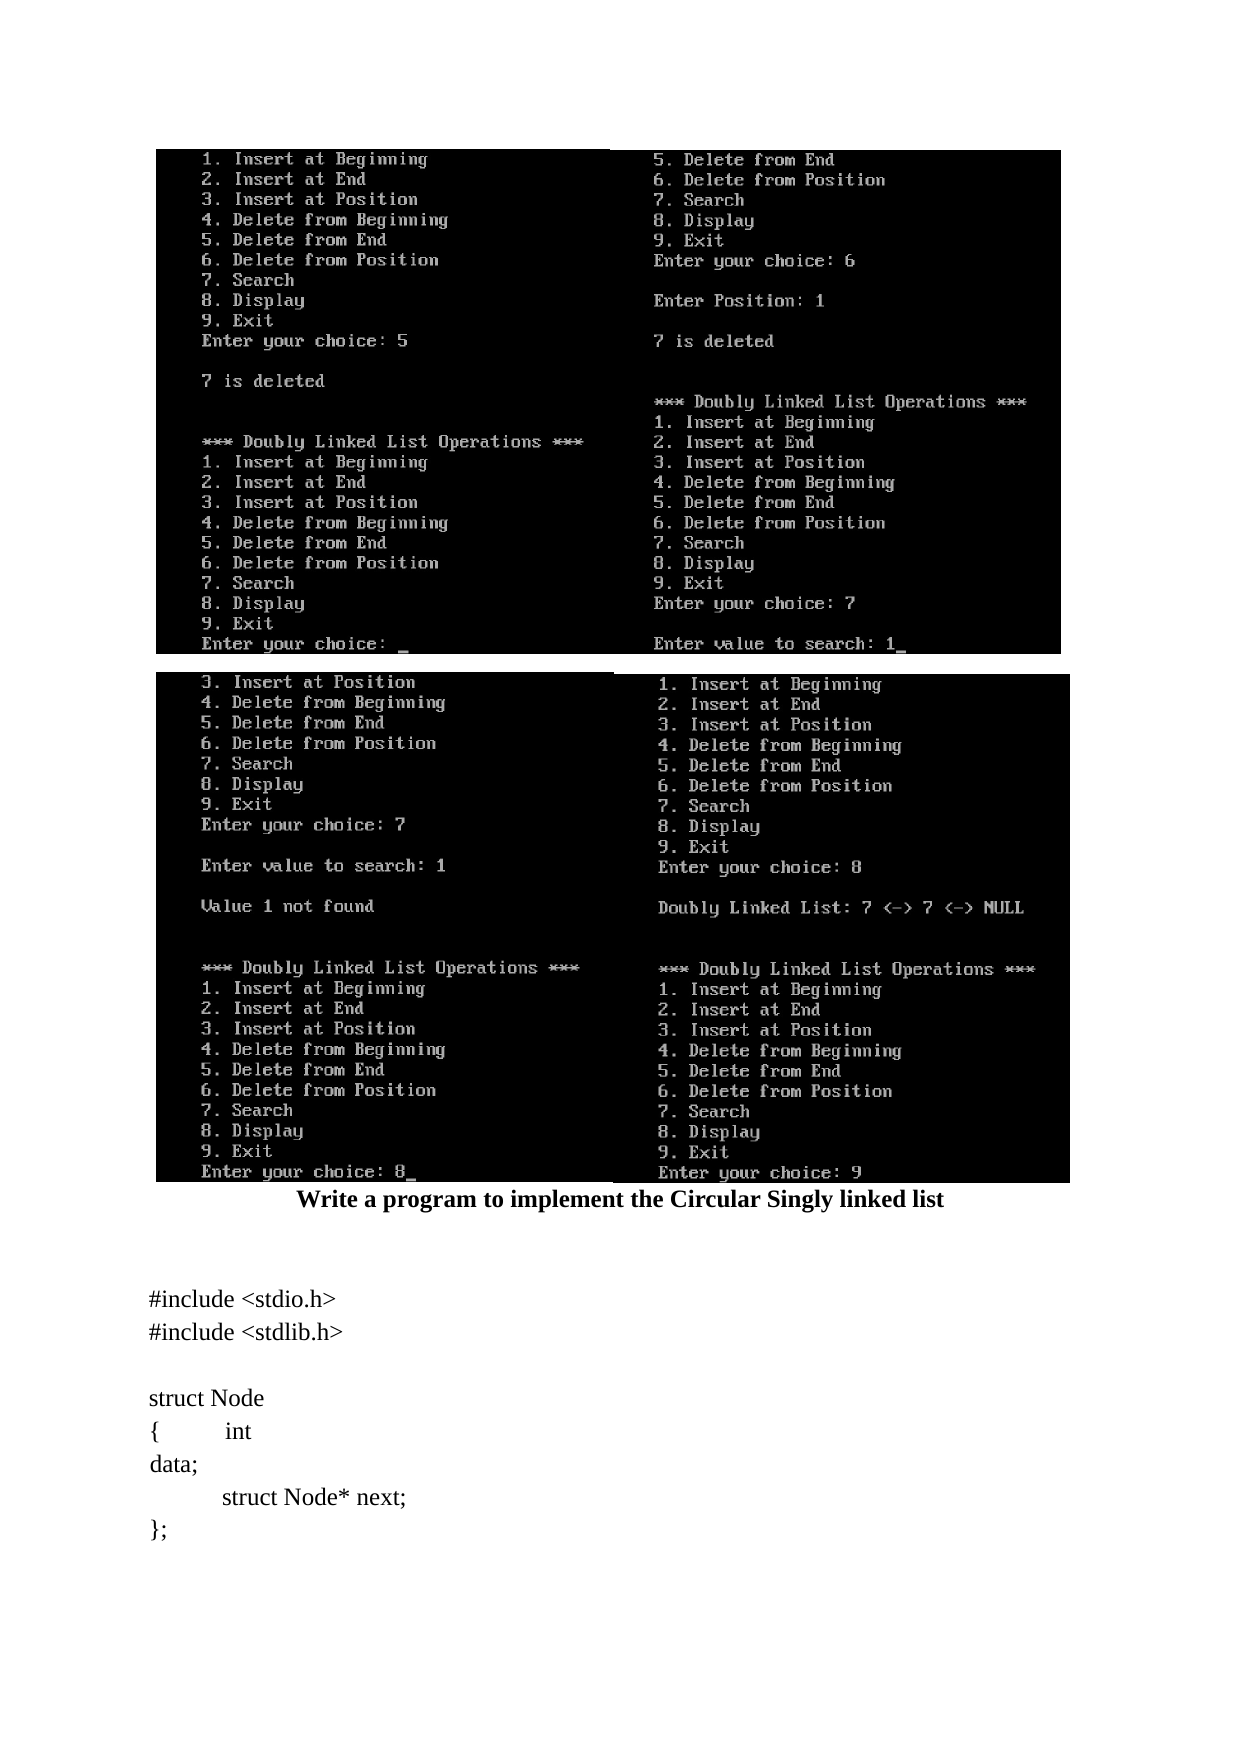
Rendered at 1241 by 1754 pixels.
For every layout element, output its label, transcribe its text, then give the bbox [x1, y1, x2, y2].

picture [156, 672, 1070, 1183]
text Write a program to implement the Circular Singly linked list [150, 1184, 944, 1213]
text #include <stdio.h> [148, 1284, 1092, 1313]
text #include <stdlib.h> [148, 1317, 1092, 1346]
picture [156, 149, 1061, 654]
text }; [148, 1514, 1092, 1543]
text struct Node [148, 1383, 1092, 1412]
text struct Node* next; [148, 1482, 1097, 1510]
text { int data; [148, 1416, 306, 1477]
